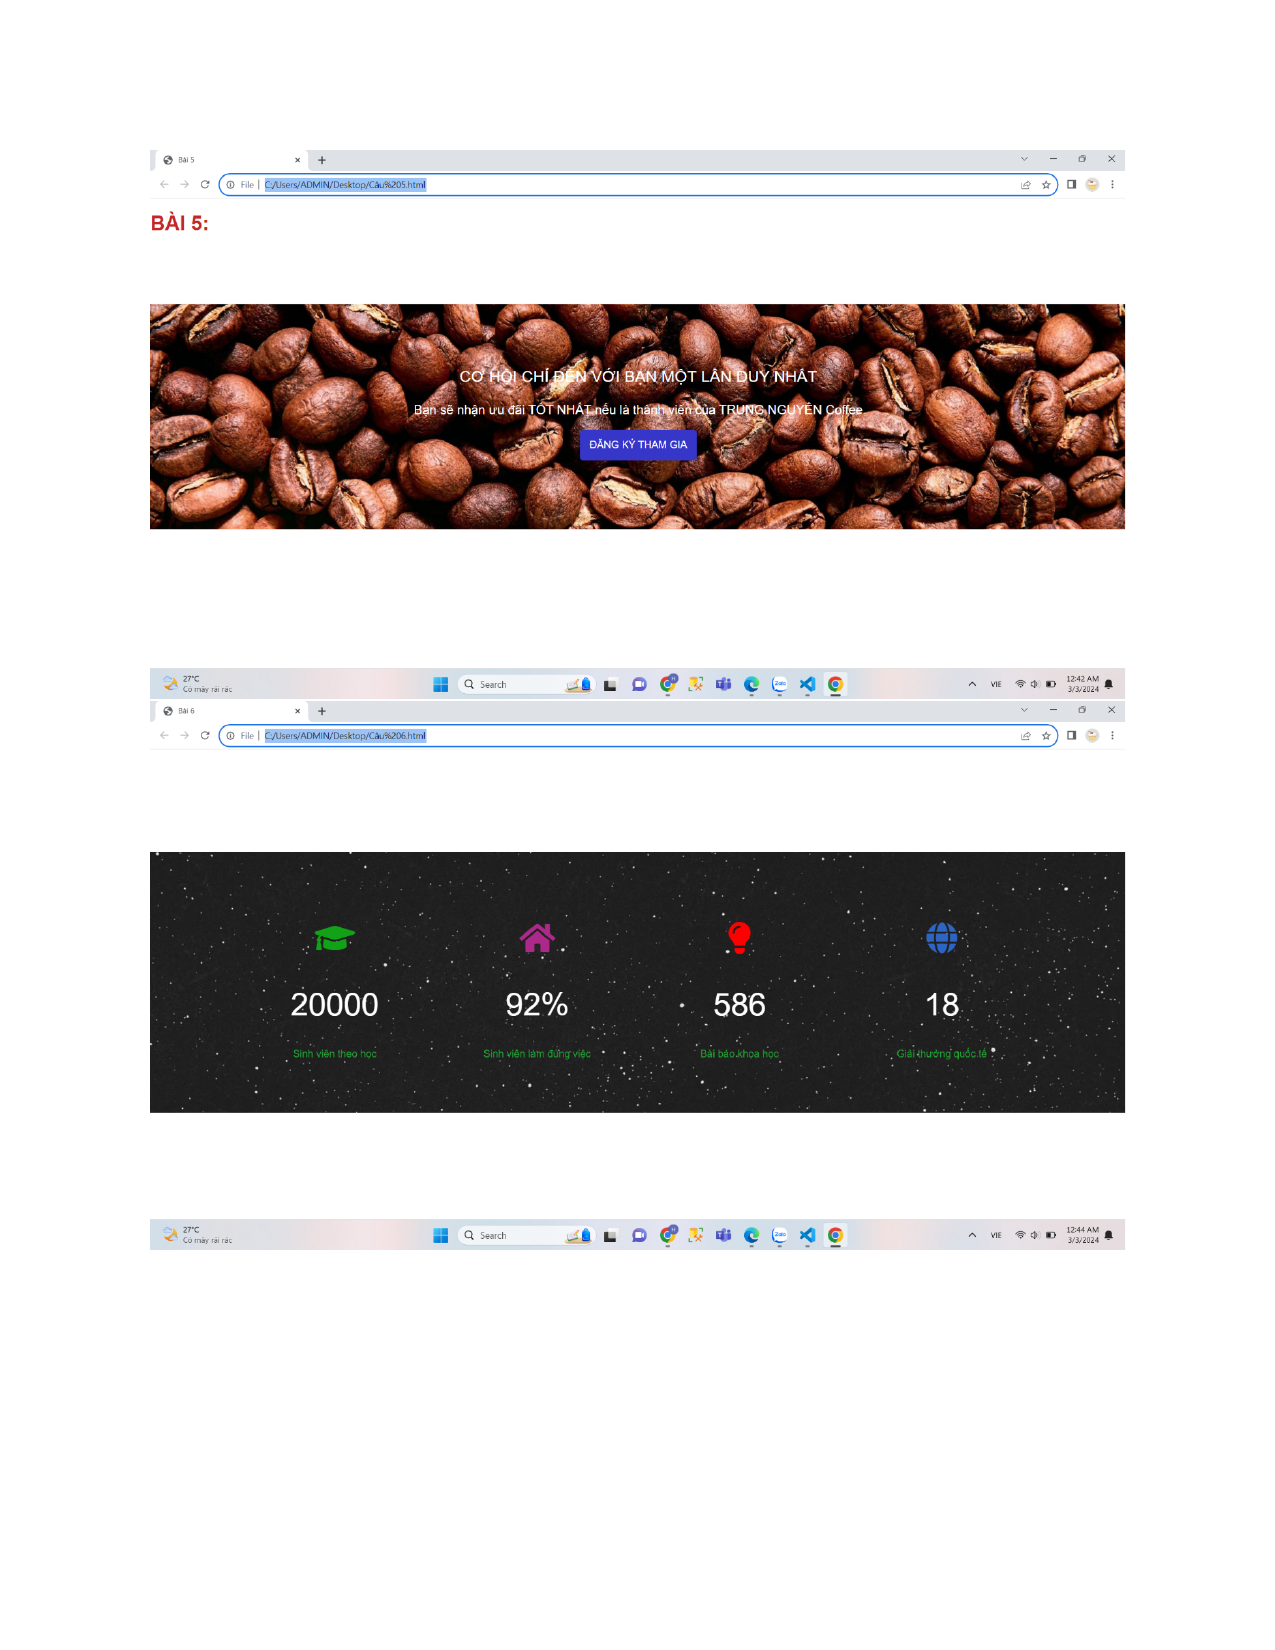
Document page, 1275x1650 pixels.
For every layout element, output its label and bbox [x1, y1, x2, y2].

picture [150, 701, 1125, 1250]
picture [150, 150, 1125, 699]
